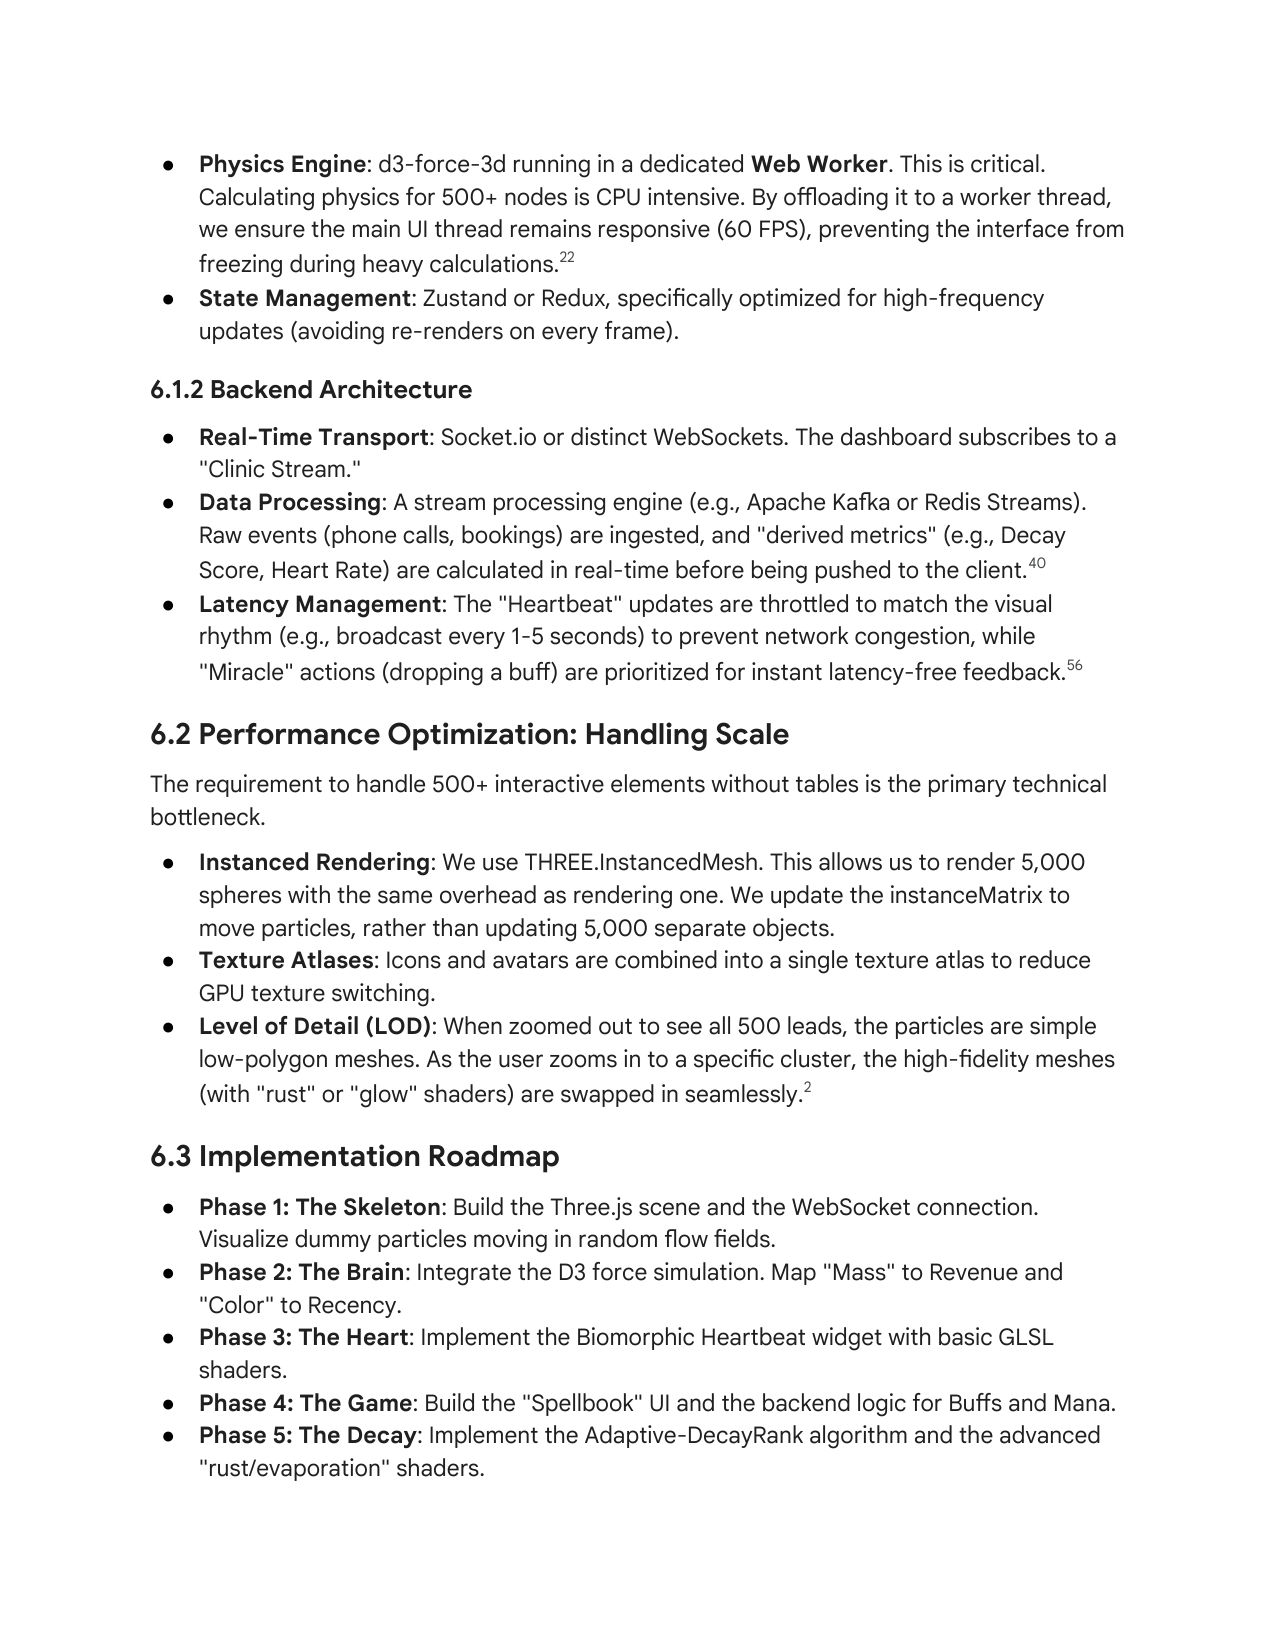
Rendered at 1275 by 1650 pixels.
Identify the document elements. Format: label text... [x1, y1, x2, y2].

list Real-Time Transport: Socket.io or distinct WebSockets. The dashboard subscribes to a "Clinic Stream." [161, 423, 1125, 484]
subtitle 6.1.2 Backend Architecture [150, 375, 1125, 406]
list Instanced Rendering: We use THREE.InstancedMesh. This allows us to render 5,000 spheres with the same overhead as rendering one. We update the instanceMatrix to move particles, rather than updating 5,000 separate objects. [161, 848, 1125, 943]
list Latency Management: The "Heartbeat" updates are throttled to match the visual rhythm (e.g., broadcast every 1-5 seconds) to prevent network congestion, while "Miracle" actions (dropping a buff) are prioritized for instant latency-free feedback.56 [161, 590, 1125, 687]
list Phase 4: The Game: Build the "Spellbook" UI and the backend logic for Buffs and Mana. [161, 1389, 1125, 1418]
list Phase 2: The Brain: Integrate the D3 force simulation. Map "Mass" to Revenue and "Color" to Recency. [161, 1258, 1125, 1320]
list Texture Atlases: Icons and avatars are combined into a single texture atlas to reduce GPU texture switching. [161, 947, 1125, 1008]
list Level of Detail (LOD): When zoomed out to see all 500 leads, the particles are simple low-polygon meshes. As the user zooms in to a specific cluster, the high-fidelity meshes (with "rust" or "glow" shaders) are swapped in seamlessly.2 [161, 1012, 1125, 1109]
subtitle 6.2 Performance Optimization: Handling Scale [150, 716, 1125, 753]
list Phase 1: The Skeleton: Build the Three.js scene and the WebSocket connection. Visualize dummy particles moving in random flow fields. [161, 1193, 1125, 1254]
list Data Processing: A stream processing engine (e.g., Apache Kafka or Redis Streams). Raw events (phone calls, bookings) are ingested, and "derived metrics" (e.g., Decay Score, Heart Rate) are calculated in real-time before being pushed to the client.40 [161, 488, 1125, 586]
list Phase 3: The Heart: Implement the Biomorphic Heartbeat widget with basic GLSL shaders. [161, 1324, 1125, 1385]
list Physics Engine: d3-force-3d running in a dedicated Web Worker. This is critical. Calculating physics for 500+ nodes is CPU intensive. By offloading it to a worker thread, we ensure the main UI thread remains responsive (60 FPS), preventing the interface from freezing during heavy calculations.22 [161, 150, 1125, 280]
list Phase 5: The Decay: Implement the Adaptive-DecayRank algorithm and the advanced "rust/evaporation" shaders. [161, 1422, 1125, 1483]
text The requirement to handle 500+ interactive elements without tables is the primary technical bottleneck. [150, 771, 1125, 832]
subtitle 6.3 Implementation Roadmap [150, 1139, 1125, 1175]
list State Management: Zustand or Redux, specifically optimized for high-frequency updates (avoiding re-renders on every frame). [161, 284, 1125, 346]
